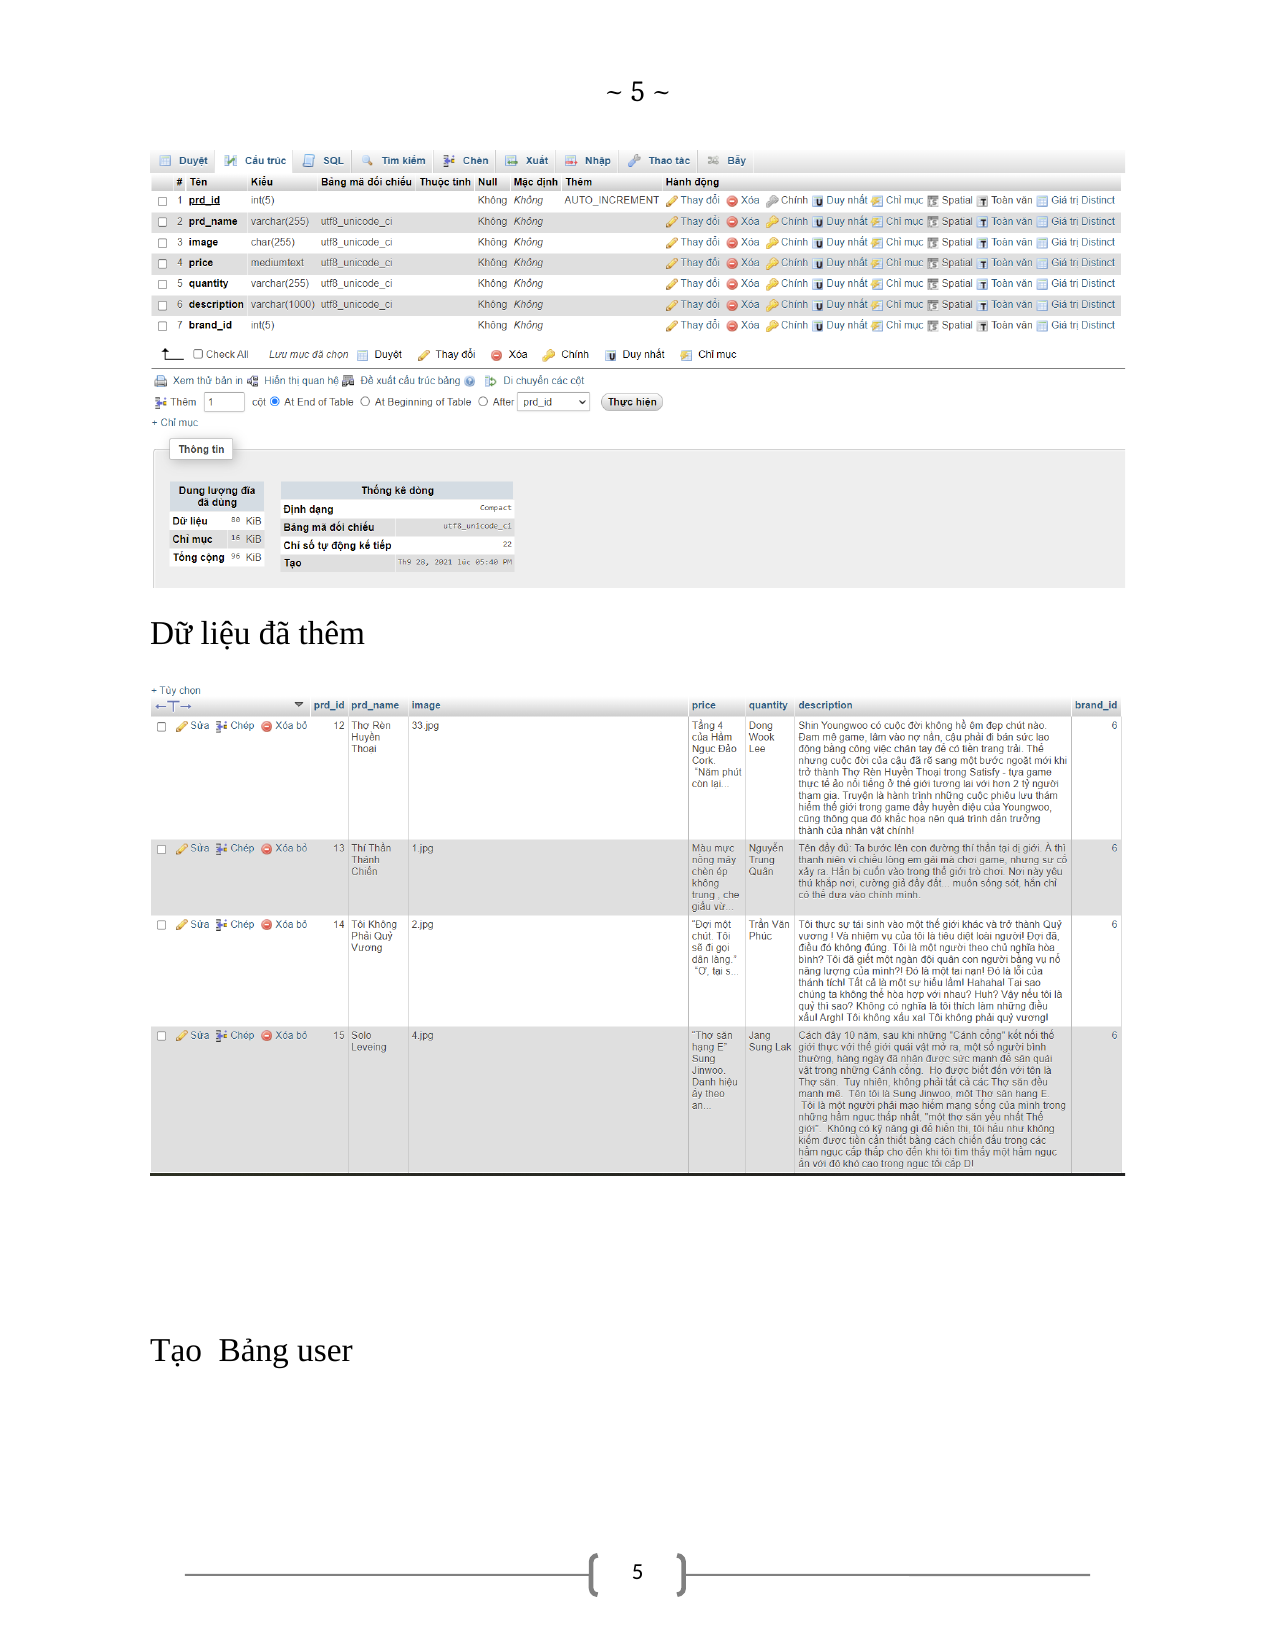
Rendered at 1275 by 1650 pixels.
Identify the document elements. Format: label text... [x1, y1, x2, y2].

text Tạo Bảng user [150, 1331, 1125, 1369]
picture [150, 150, 1125, 588]
picture [150, 677, 1125, 1176]
text Dữ liệu đã thêm [150, 613, 1125, 651]
